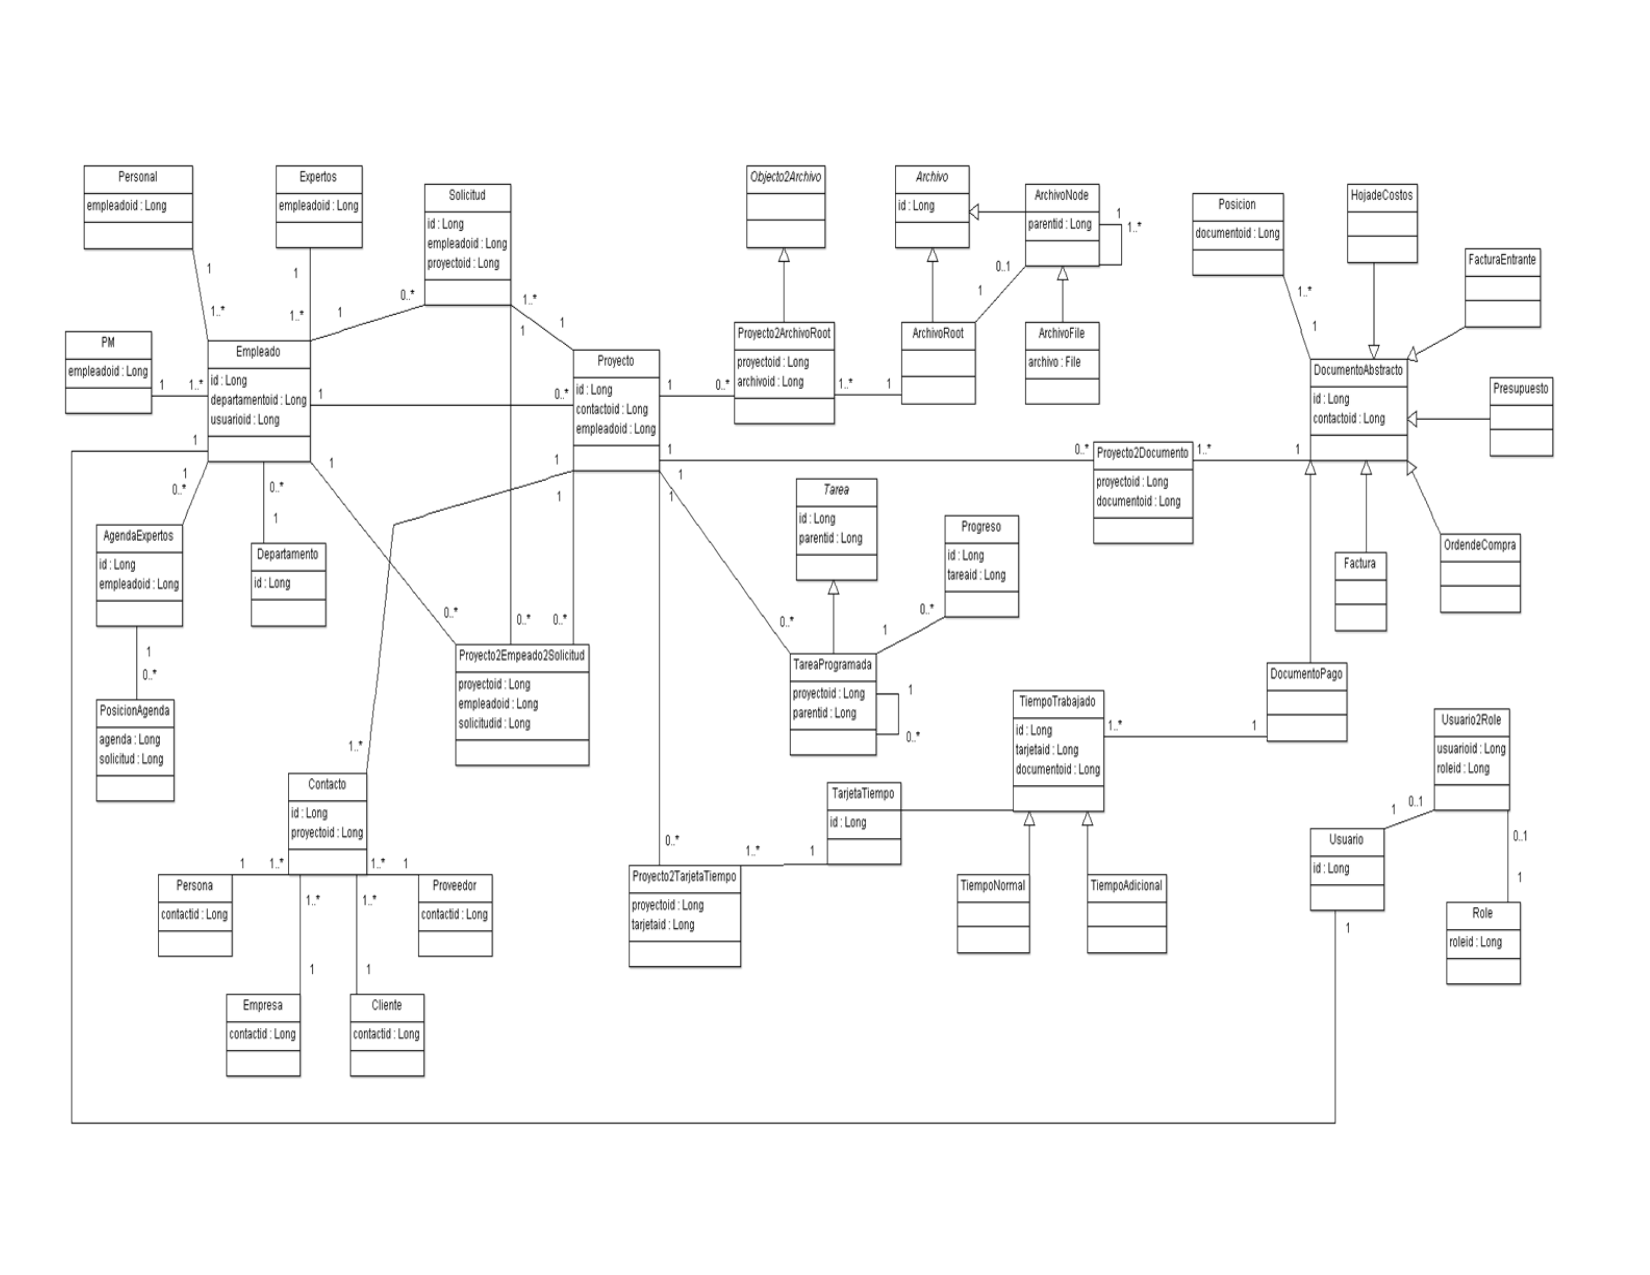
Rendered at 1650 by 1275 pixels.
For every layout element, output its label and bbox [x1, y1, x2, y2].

picture [59, 147, 1602, 1148]
